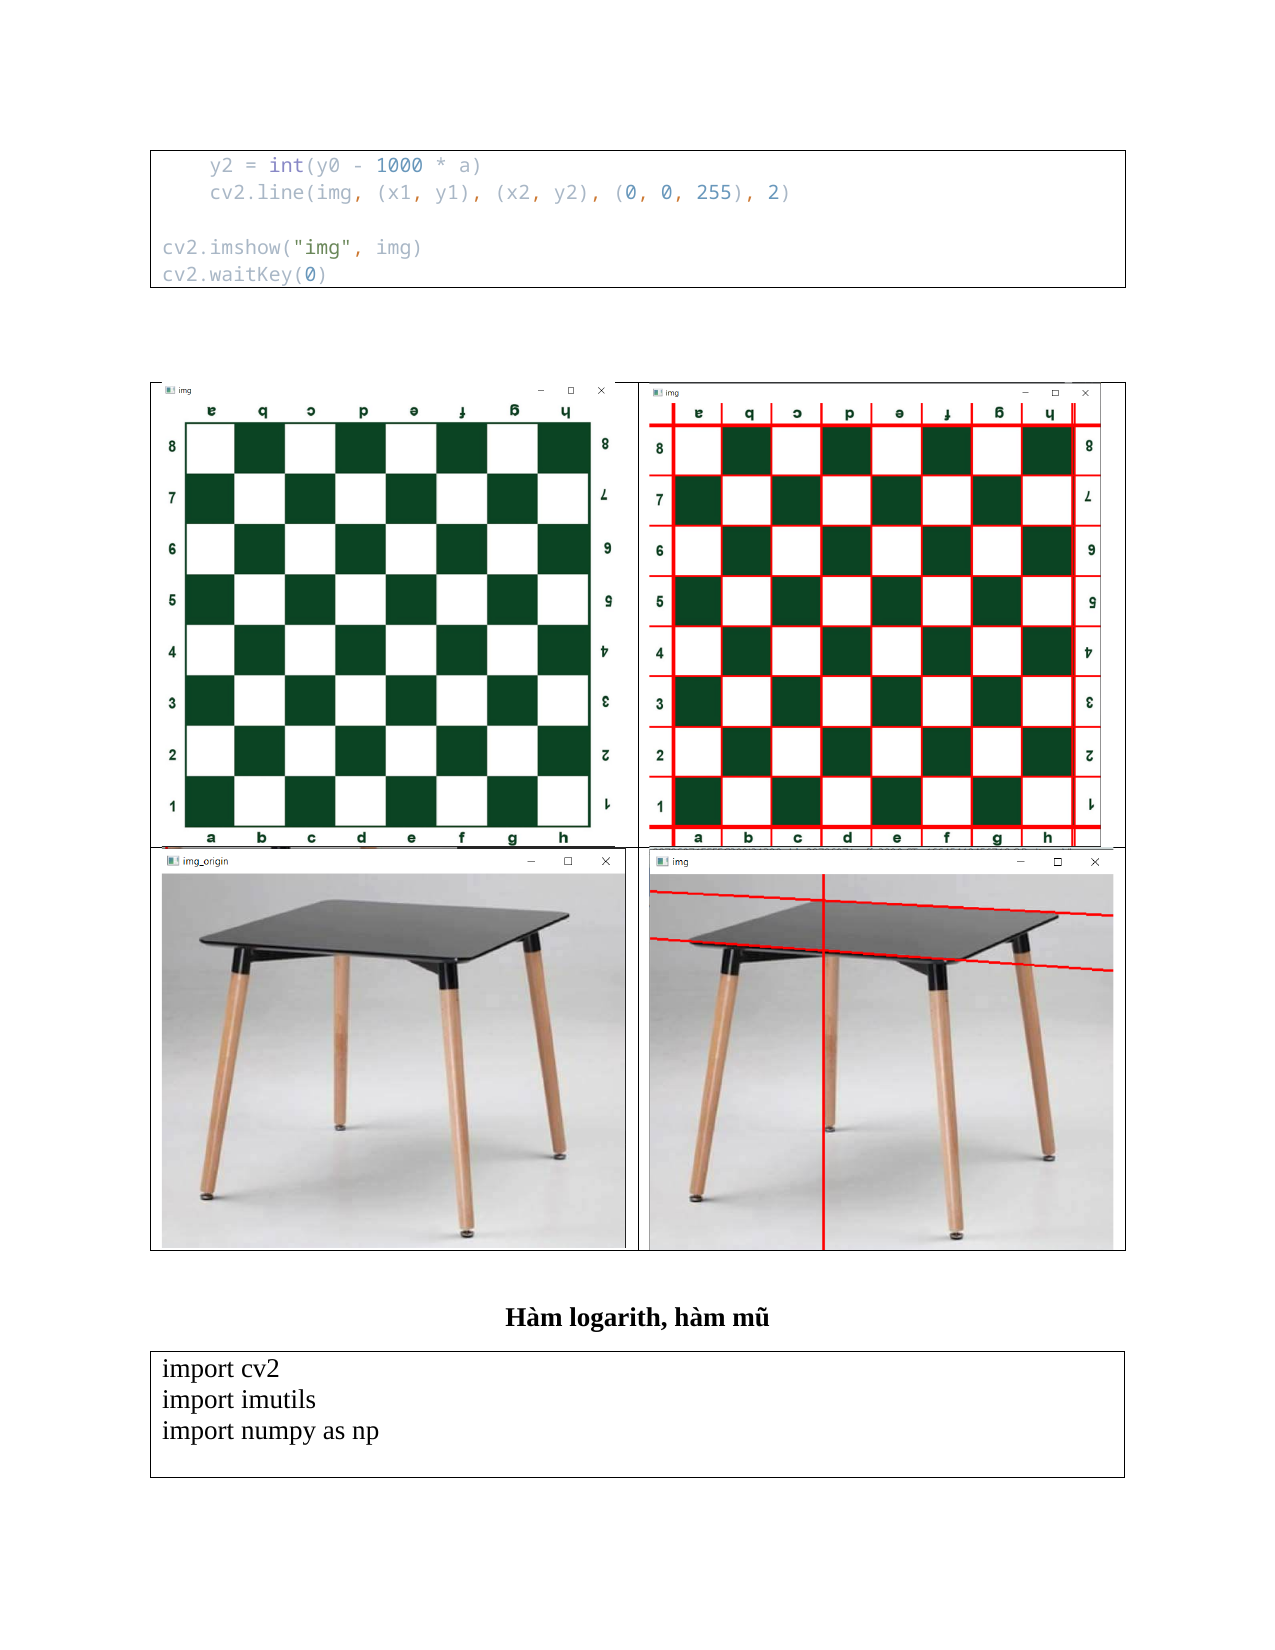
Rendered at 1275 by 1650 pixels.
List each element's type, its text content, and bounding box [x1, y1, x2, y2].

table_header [151, 1352, 1124, 1477]
table_cell [151, 848, 638, 1249]
table_header [151, 383, 161, 847]
picture [649, 382, 1114, 1250]
table_header [615, 383, 638, 847]
table_header [639, 383, 649, 847]
table_cell [639, 848, 649, 1249]
picture [161, 382, 626, 1248]
text Hàm logarith, hàm mũ [150, 1301, 1125, 1332]
table_cell [1114, 848, 1125, 1249]
table_header [1101, 383, 1125, 847]
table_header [151, 151, 1125, 287]
